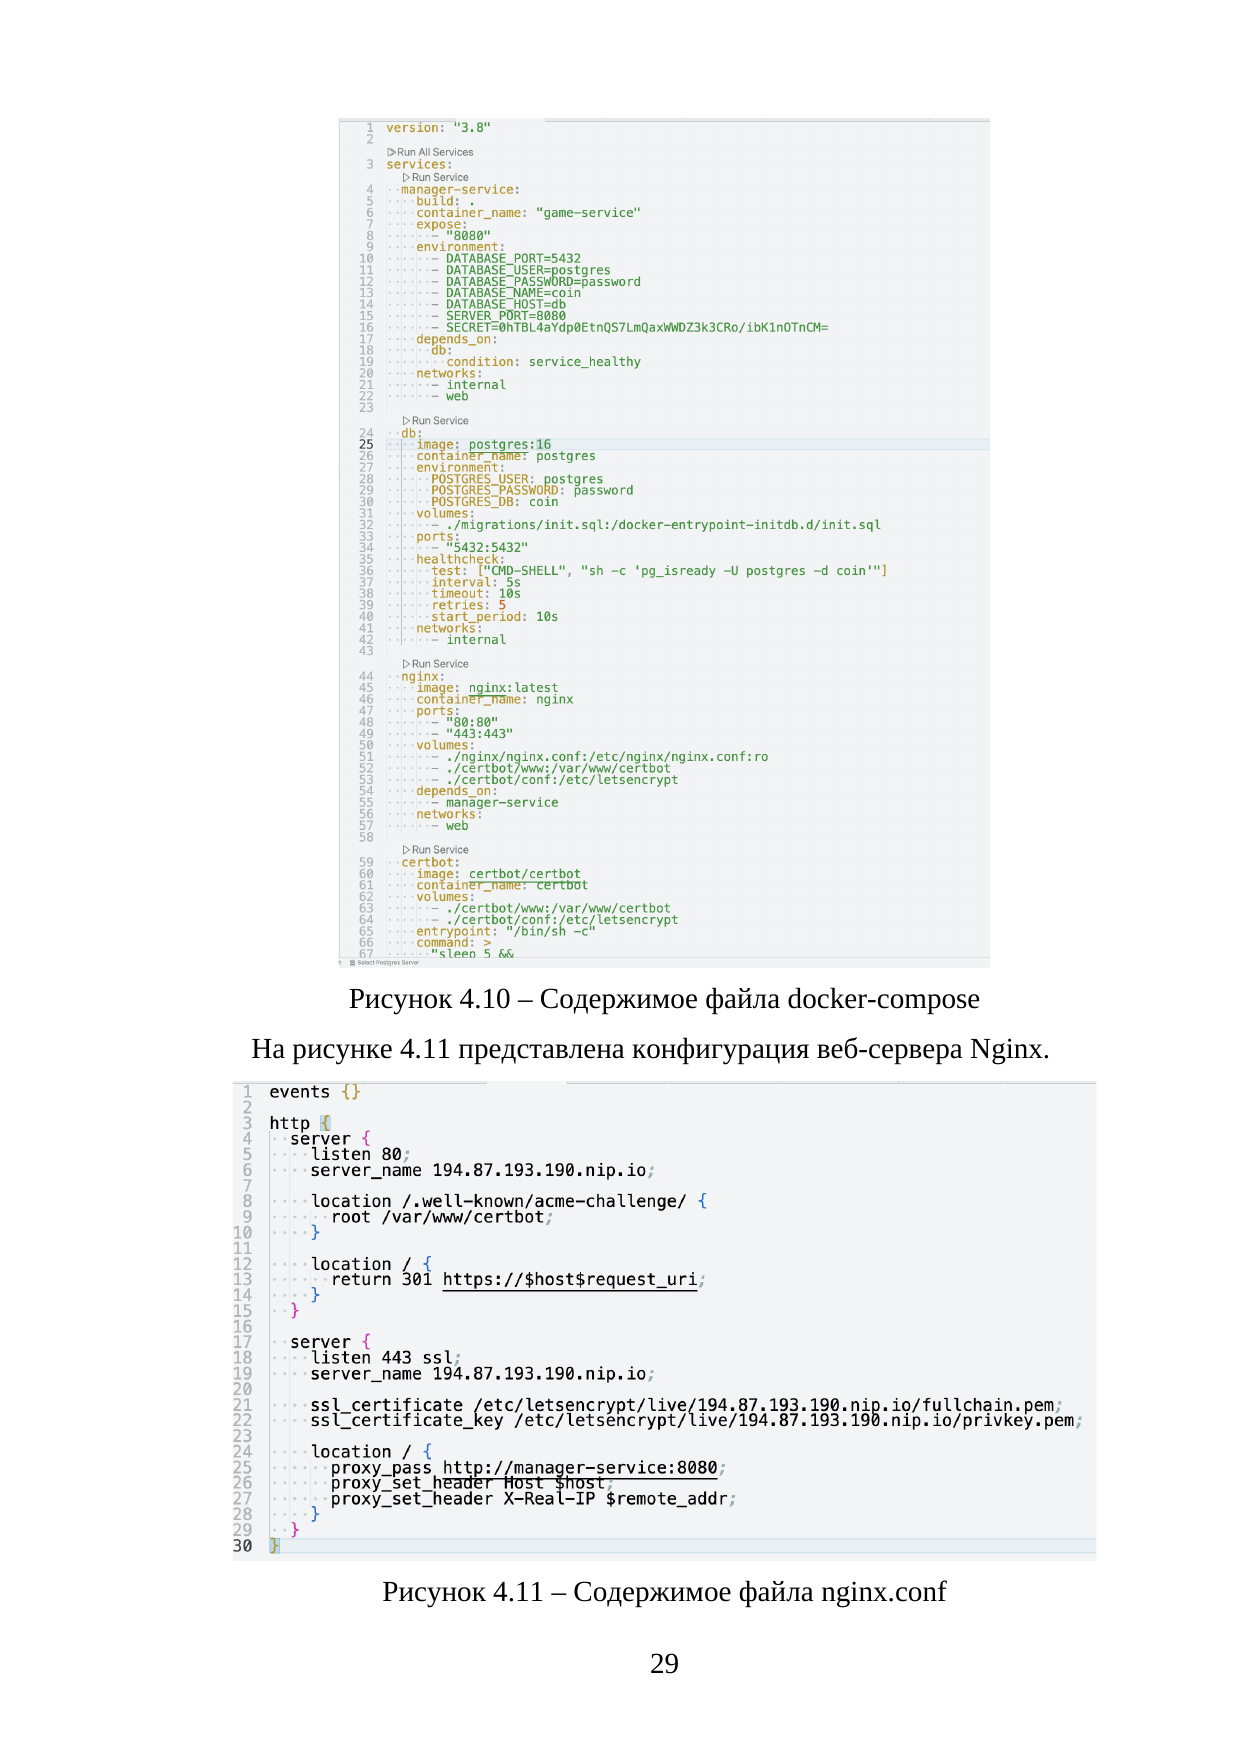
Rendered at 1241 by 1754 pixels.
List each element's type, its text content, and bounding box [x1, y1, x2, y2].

list На рисунке 4.11 представлена конфигурация веб-сервера Nginx. [177, 1032, 1152, 1065]
list Рисунок 4.10 – Содержимое файла docker-compose [177, 981, 1152, 1015]
picture [232, 1081, 1097, 1561]
list Рисунок 4.11 – Содержимое файла nginx.conf [177, 1574, 1152, 1608]
picture [338, 118, 990, 968]
